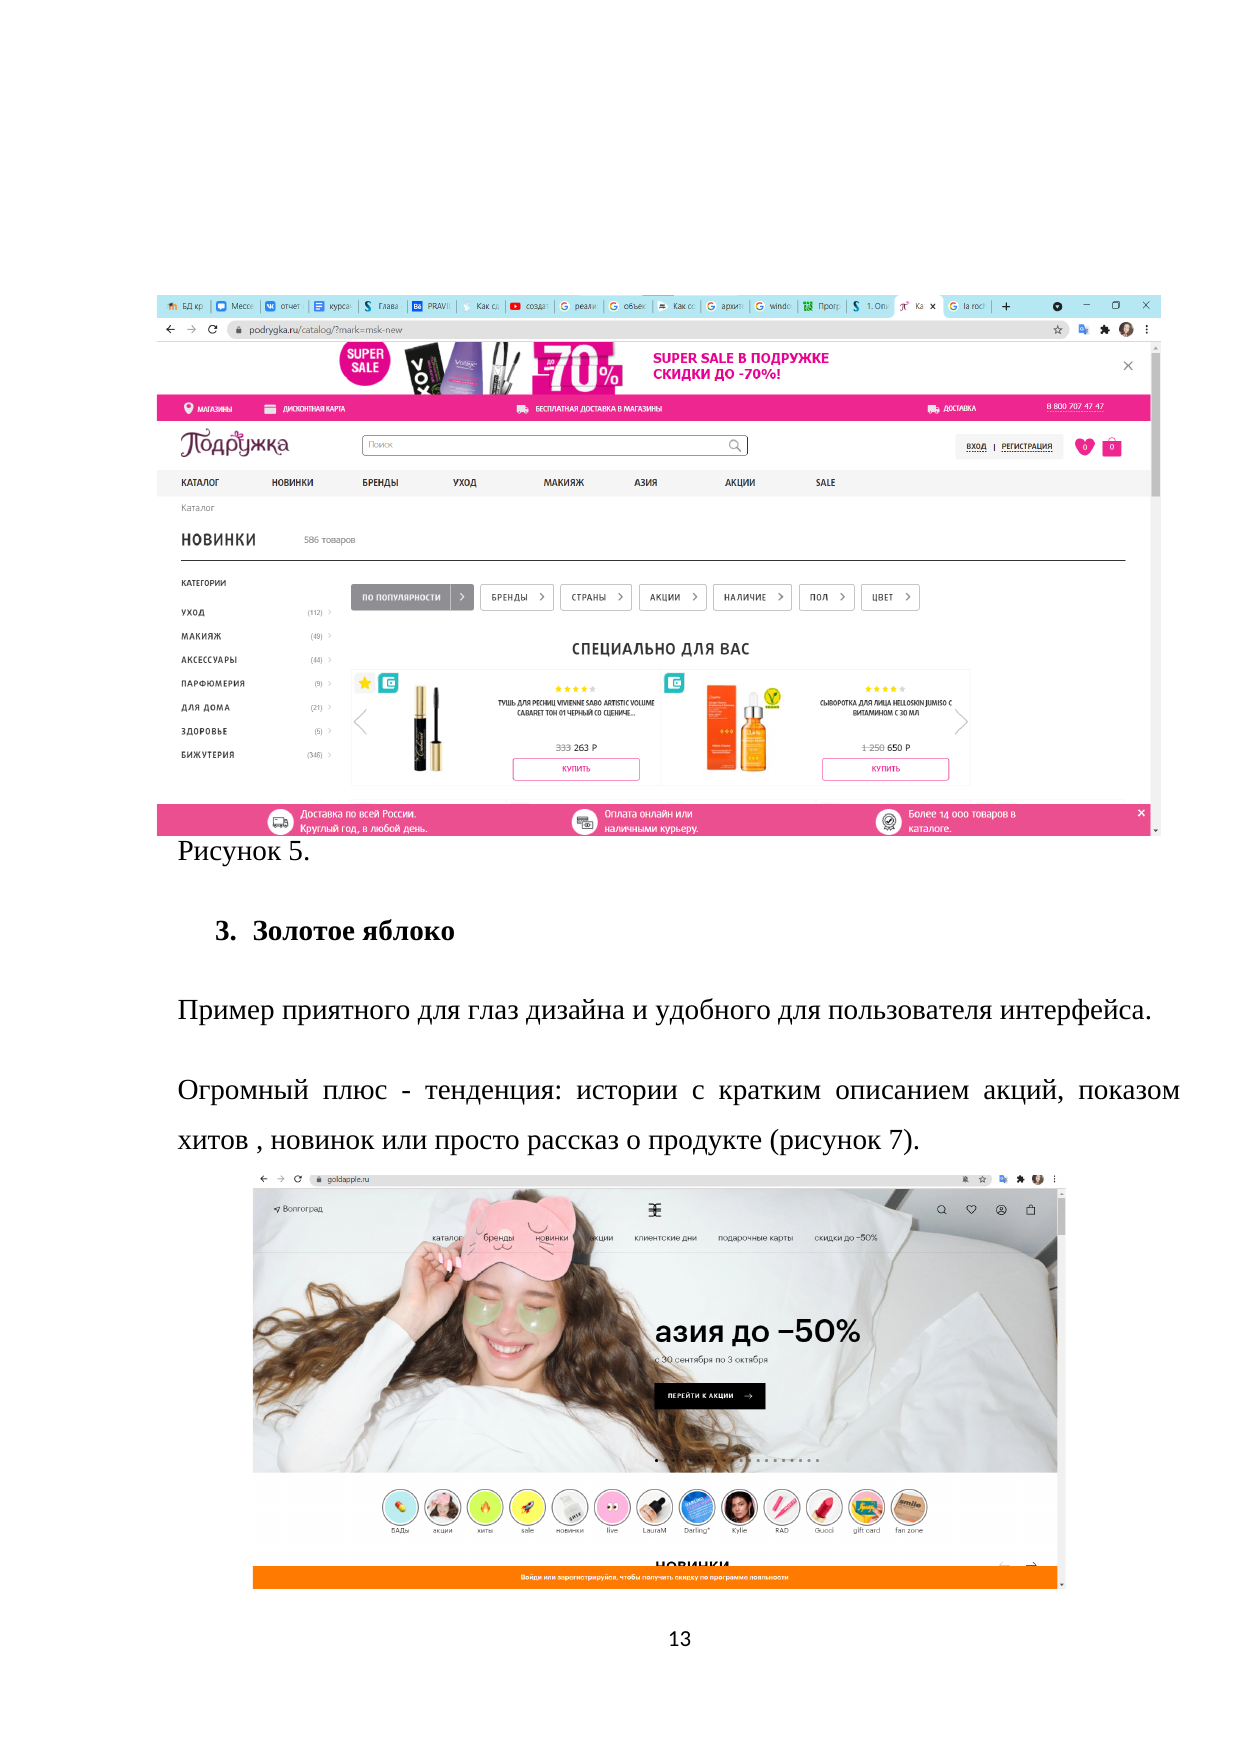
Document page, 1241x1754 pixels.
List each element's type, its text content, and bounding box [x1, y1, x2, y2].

text Рисунок 5. [177, 833, 1181, 867]
picture [252, 1175, 1066, 1589]
list Золотое яблоко [215, 913, 1181, 946]
picture [156, 295, 1161, 836]
text Огромный плюс - тенденция: истории с кратким описанием акций, показом хитов , новинок или просто рассказ о продукте (рисунок 7). [177, 1072, 1181, 1156]
text Пример приятного для глаз дизайна и удобного для пользователя интерфейса. [177, 992, 1181, 1026]
